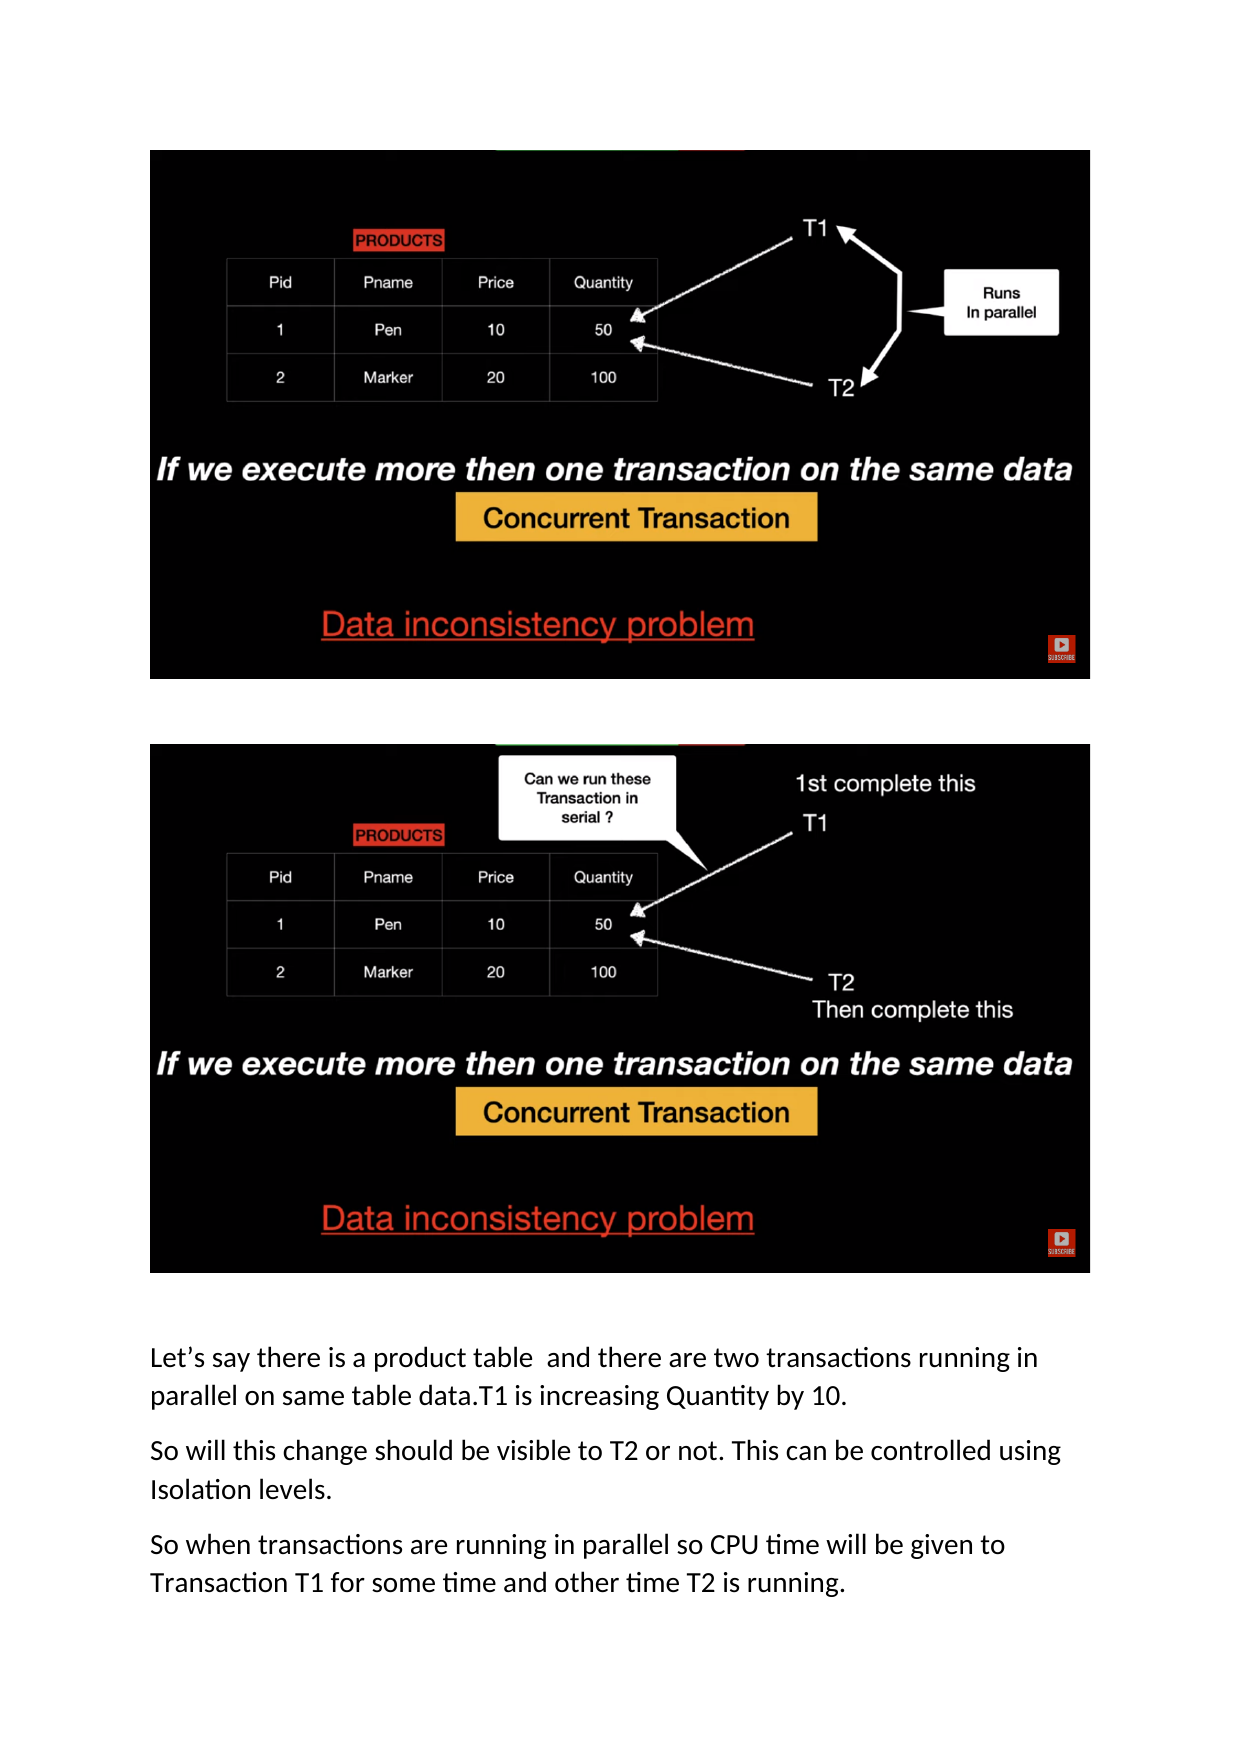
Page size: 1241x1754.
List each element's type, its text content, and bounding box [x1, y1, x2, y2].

text So when transactions are running in parallel so CPU time will be given to Transaction T1 for some time and other time T2 is running. [150, 1526, 1090, 1600]
text Let’s say there is a product table and there are two transactions running in parallel on same table data.T1 is increasing Quantity by 10. [150, 1339, 1090, 1413]
picture [150, 744, 1091, 1273]
picture [150, 150, 1091, 679]
text So will this change should be visible to T2 or not. This can be controlled using Isolation levels. [150, 1432, 1090, 1506]
